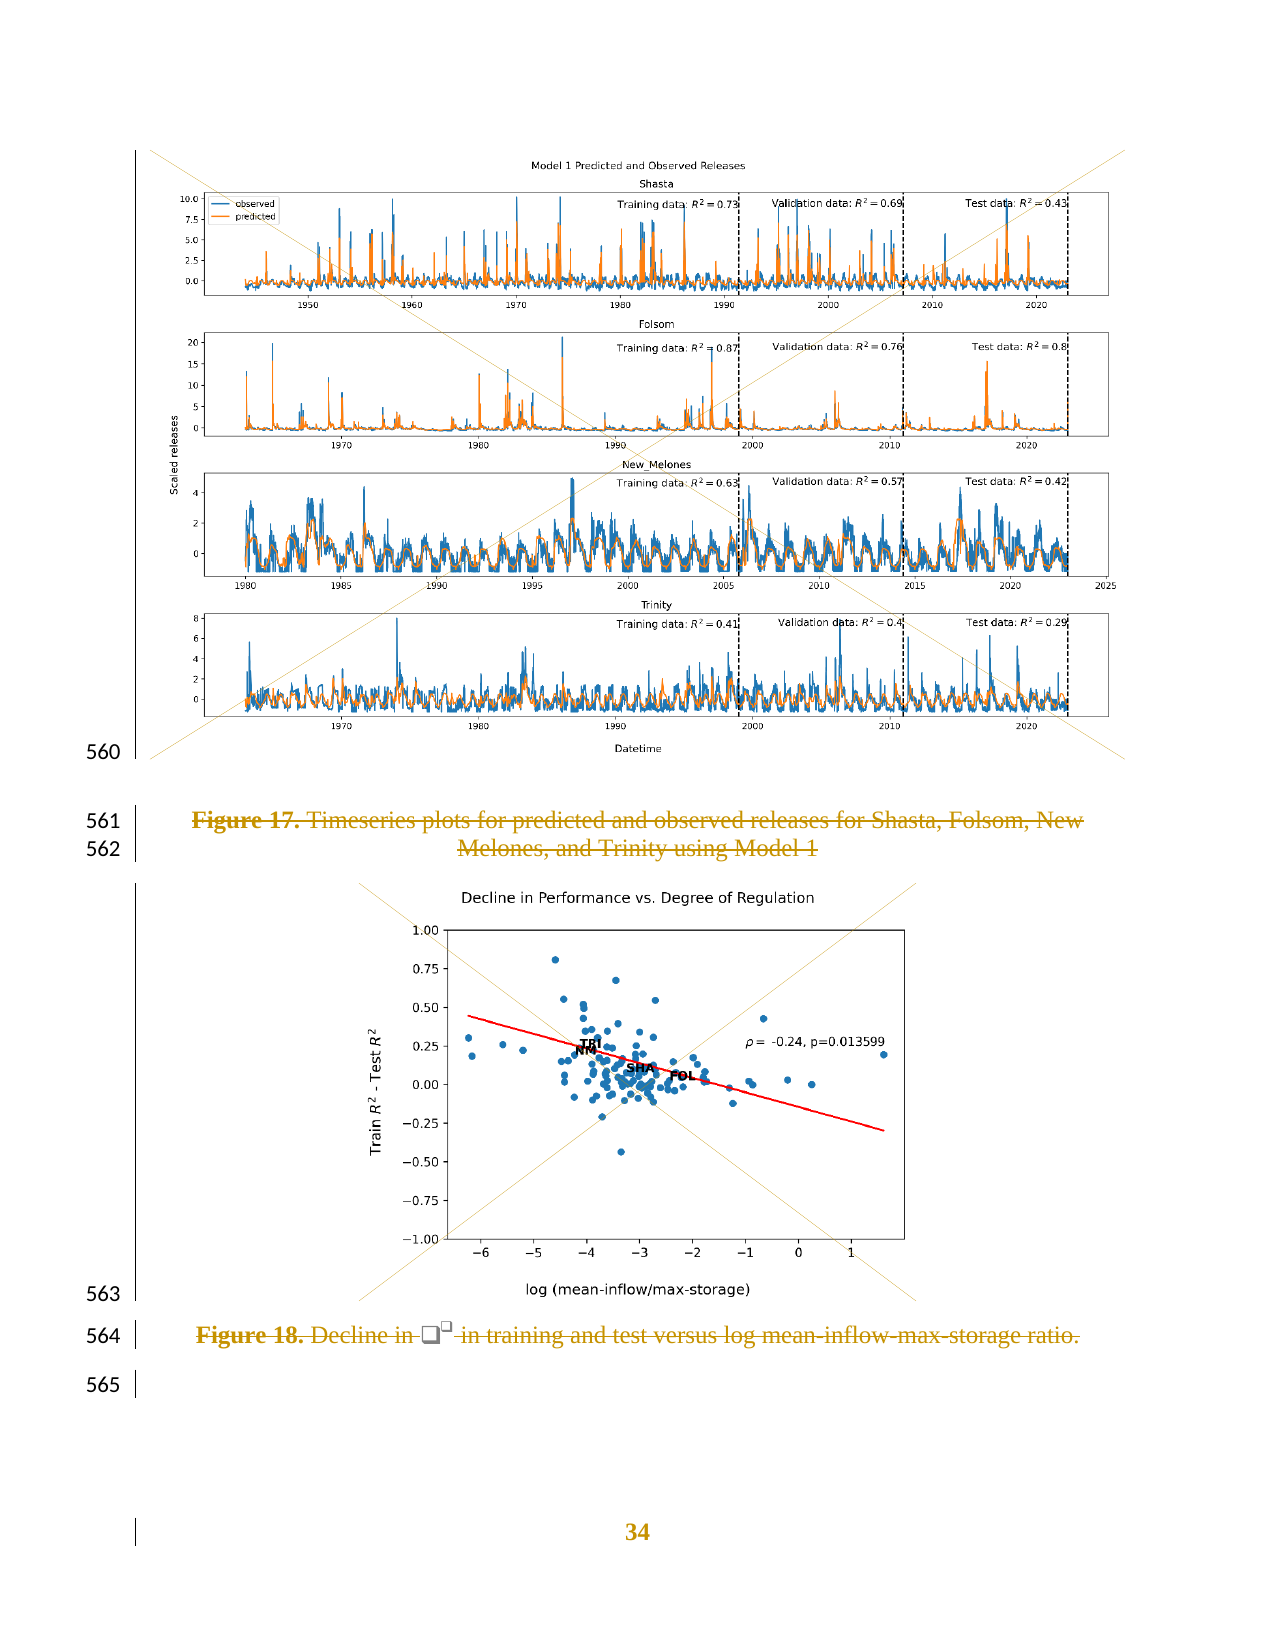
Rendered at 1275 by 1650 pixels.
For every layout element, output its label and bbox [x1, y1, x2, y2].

picture [151, 456, 1124, 760]
picture [361, 883, 914, 1091]
picture [639, 151, 1125, 758]
picture [639, 884, 917, 1300]
picture [358, 884, 635, 1300]
picture [150, 151, 636, 758]
picture [361, 1093, 914, 1301]
picture [152, 150, 1123, 454]
